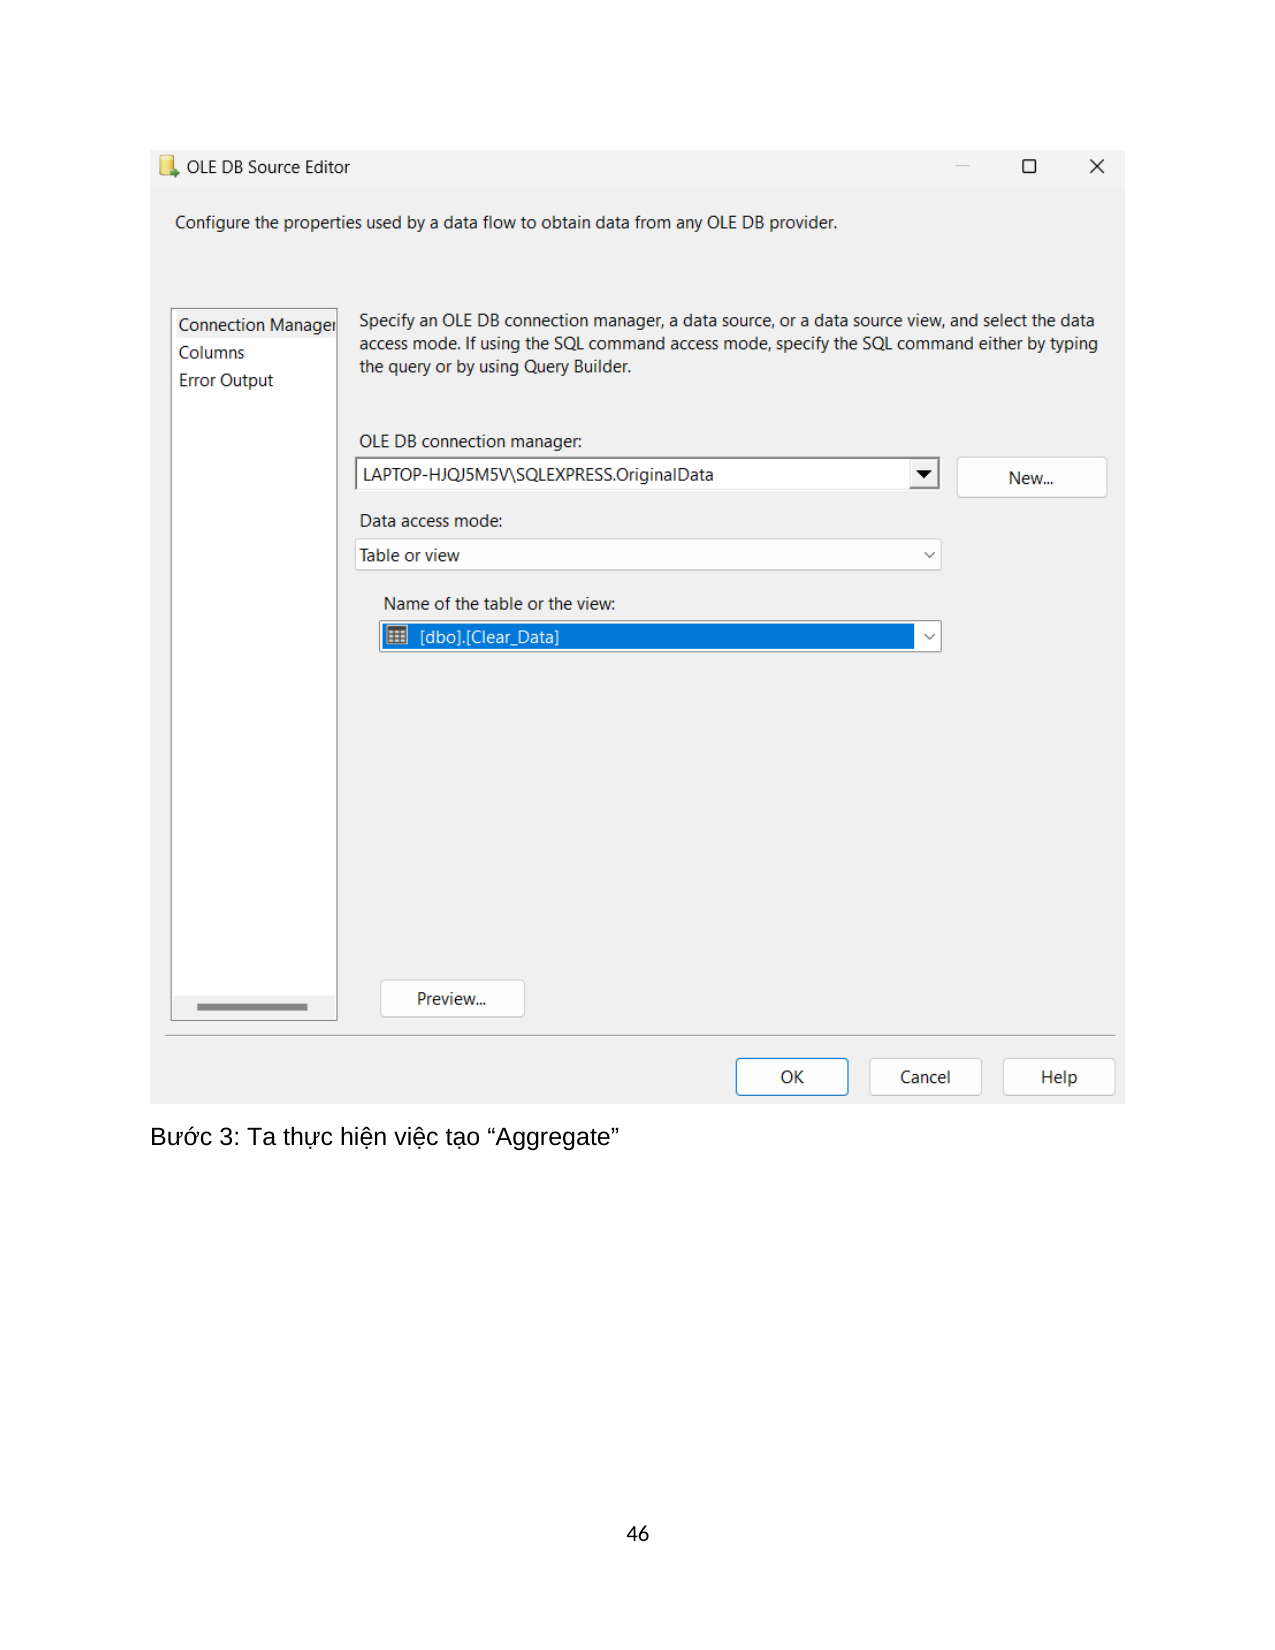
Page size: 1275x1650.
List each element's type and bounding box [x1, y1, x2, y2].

picture [150, 150, 1125, 1104]
